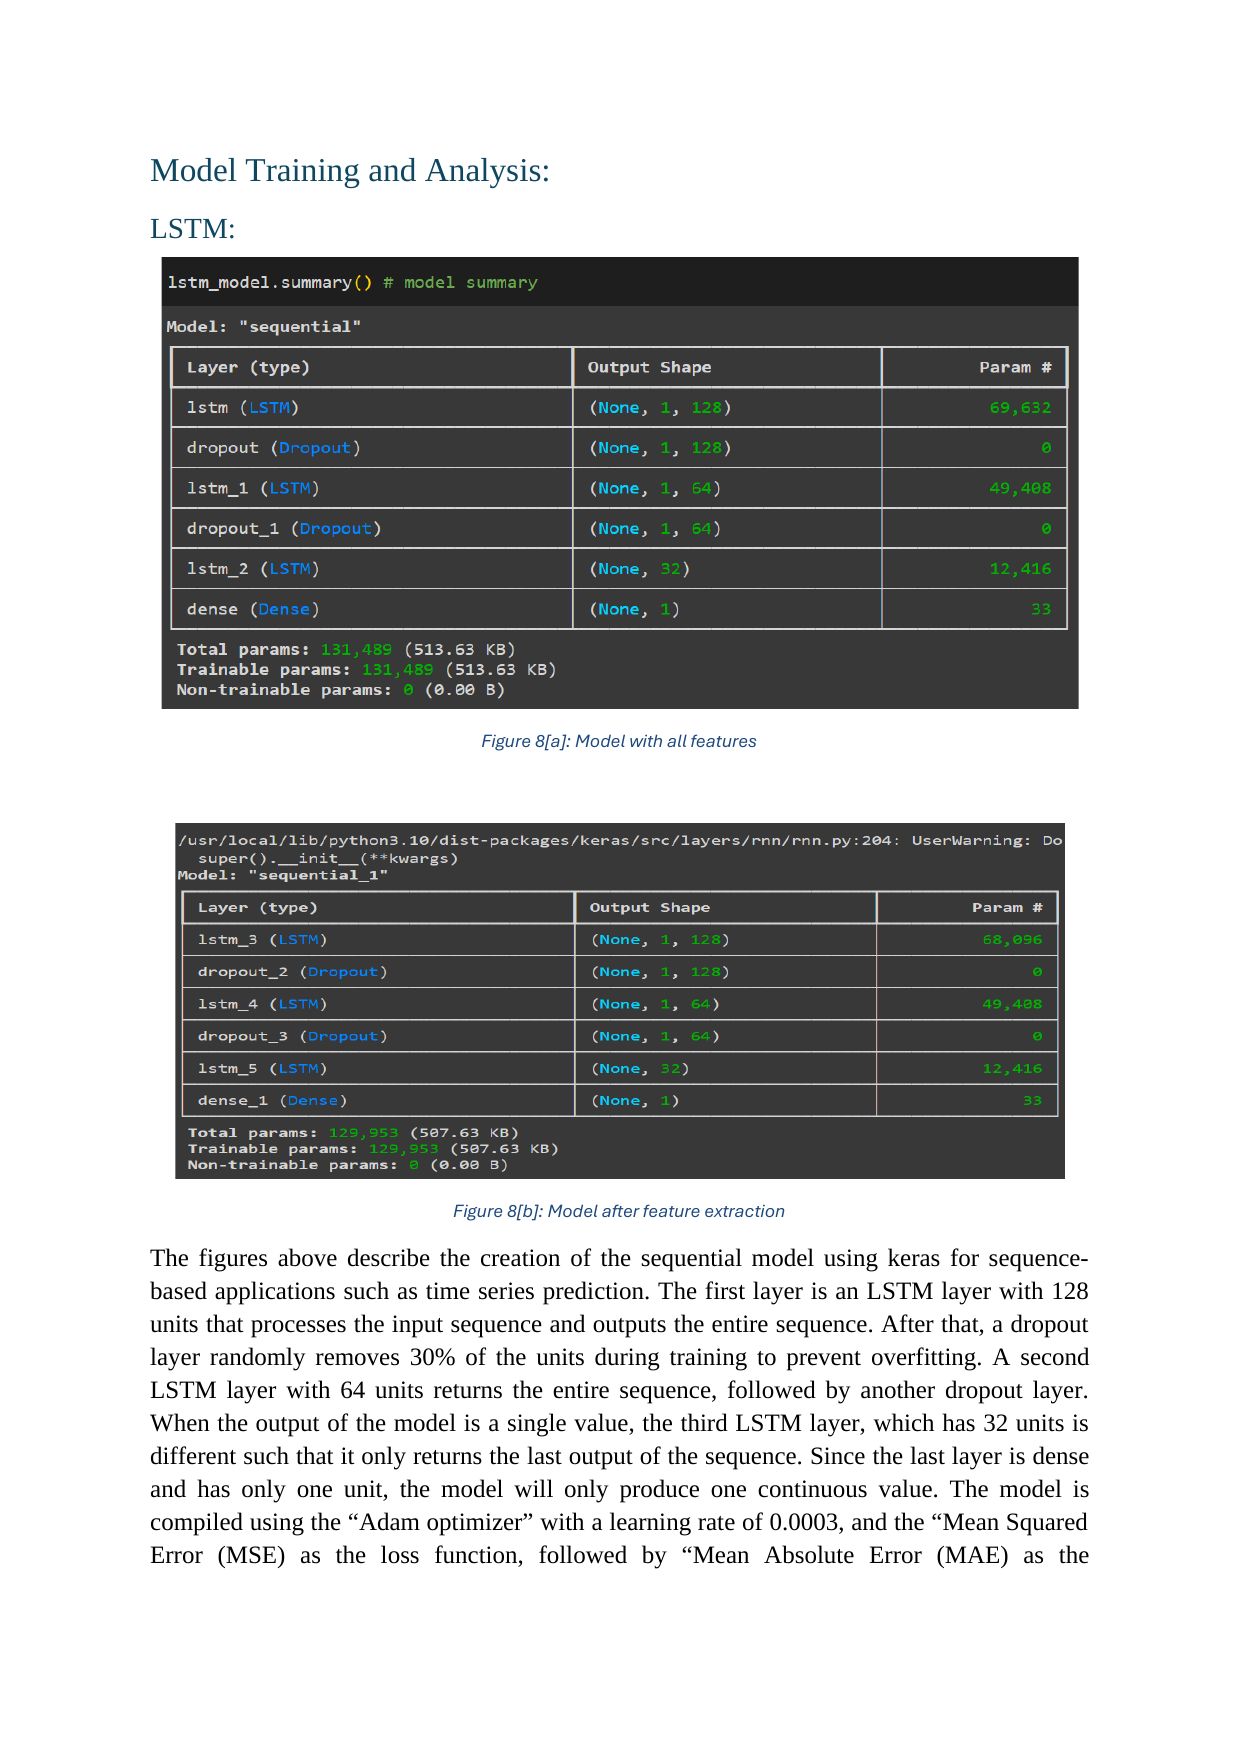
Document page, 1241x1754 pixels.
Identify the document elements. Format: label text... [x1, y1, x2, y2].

subtitle LSTM: [150, 211, 1090, 244]
picture [161, 257, 1079, 709]
text Figure 8[a]: Model with all features [150, 730, 1090, 753]
picture [175, 823, 1065, 1179]
subtitle Model Training and Analysis: [150, 150, 1090, 188]
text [150, 1243, 1090, 1569]
text Figure 8[b]: Model after feature extraction [150, 1199, 1090, 1222]
